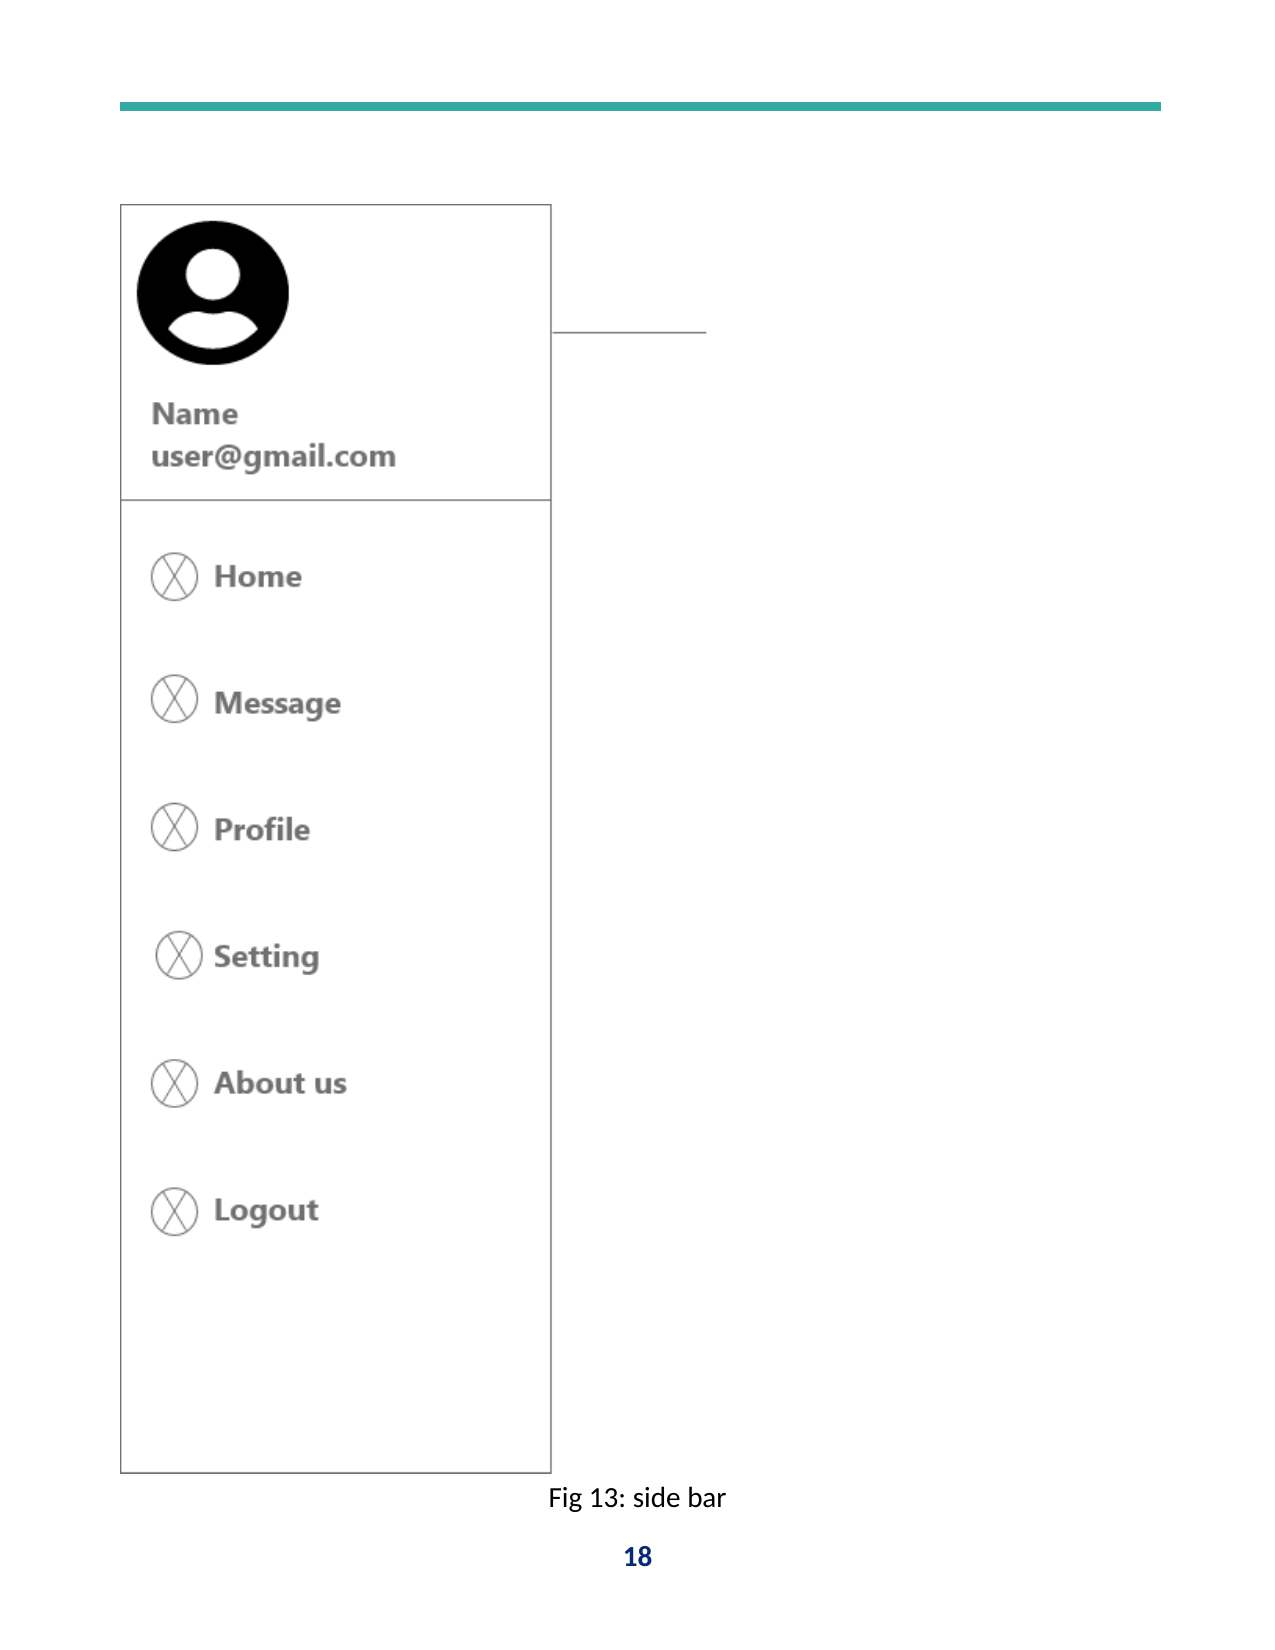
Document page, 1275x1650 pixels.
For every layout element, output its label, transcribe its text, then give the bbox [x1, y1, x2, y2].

picture [120, 204, 707, 1474]
text Fig 13: side bar [120, 1479, 1155, 1514]
